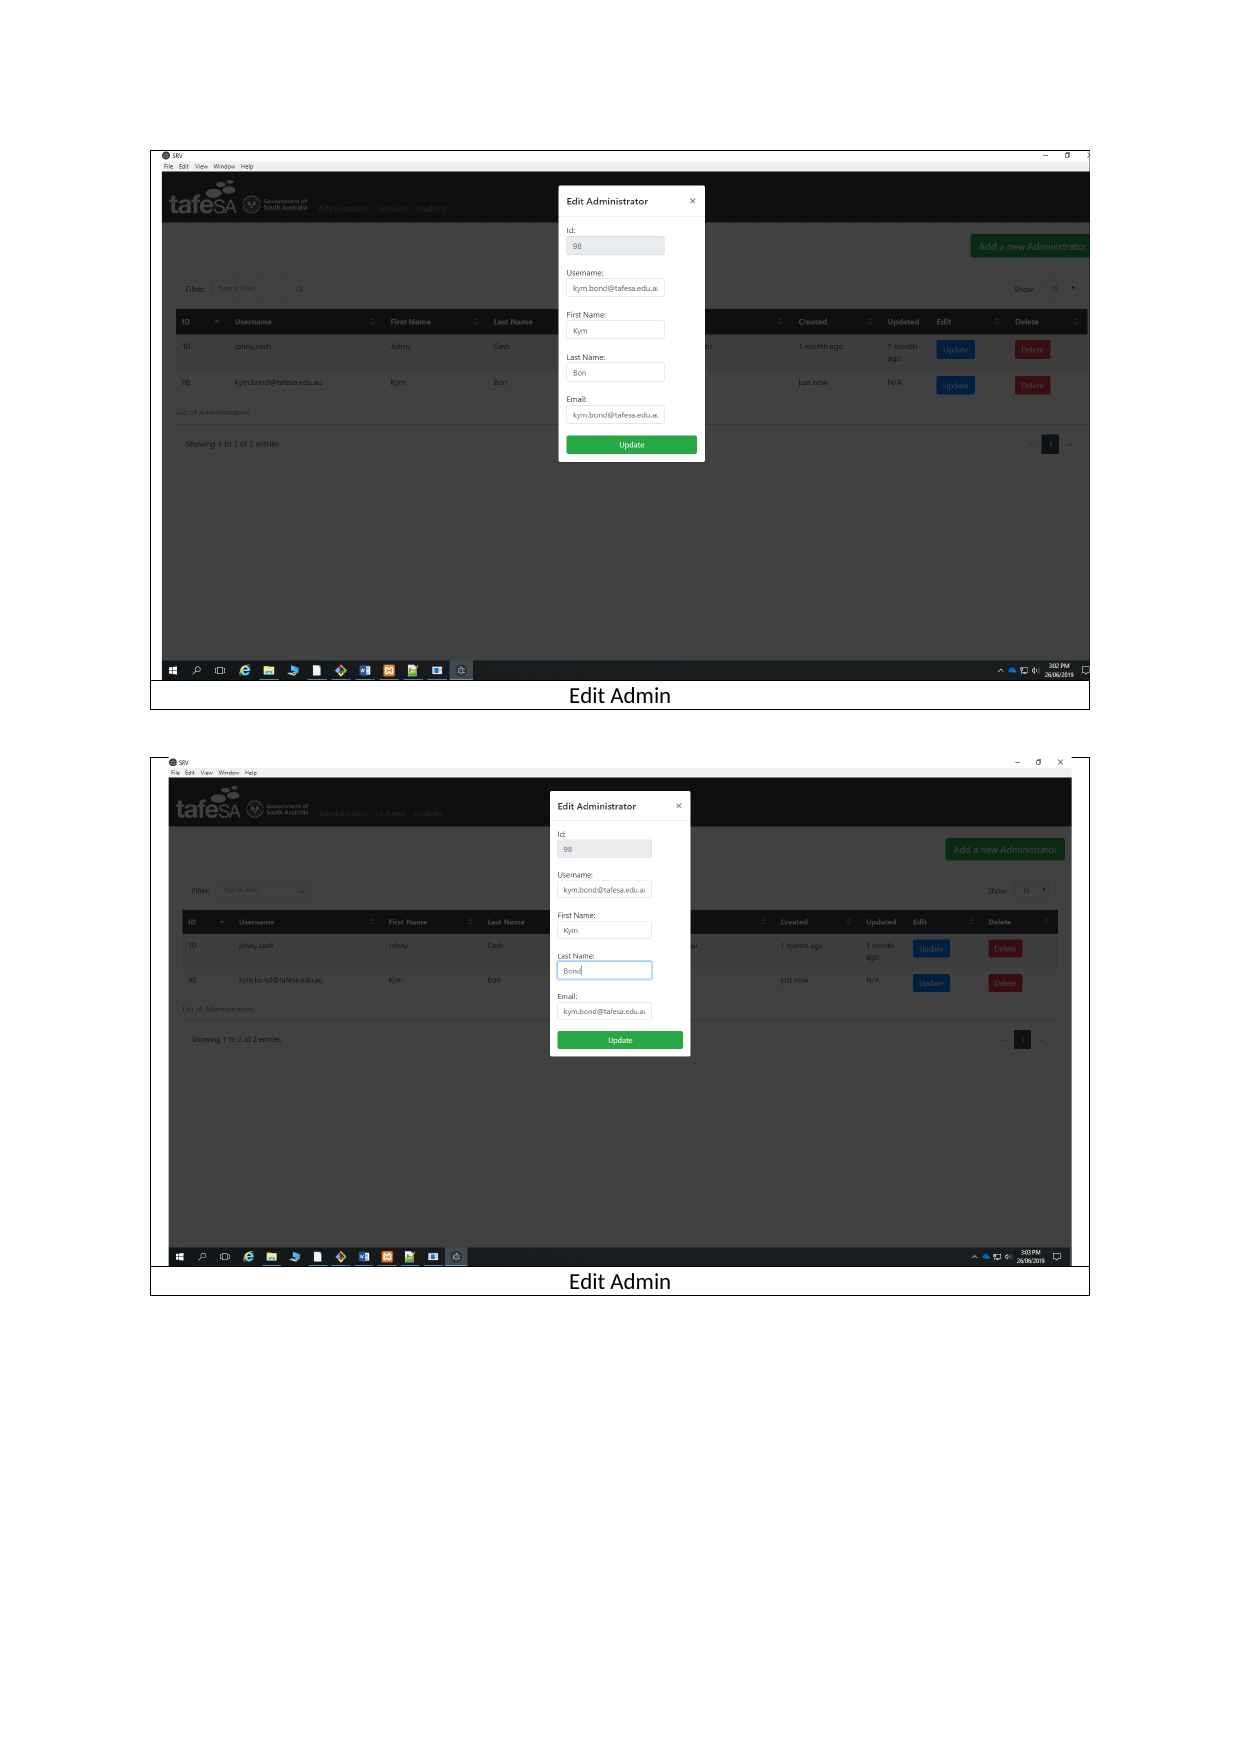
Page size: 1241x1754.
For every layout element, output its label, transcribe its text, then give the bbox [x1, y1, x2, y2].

table_header [1072, 758, 1089, 1266]
picture [168, 757, 1072, 1266]
picture [161, 151, 1090, 680]
table_header [151, 758, 168, 1266]
table_cell Edit Admin [151, 1267, 1089, 1295]
table_cell Edit Admin [151, 681, 1089, 709]
table_header [151, 151, 161, 680]
